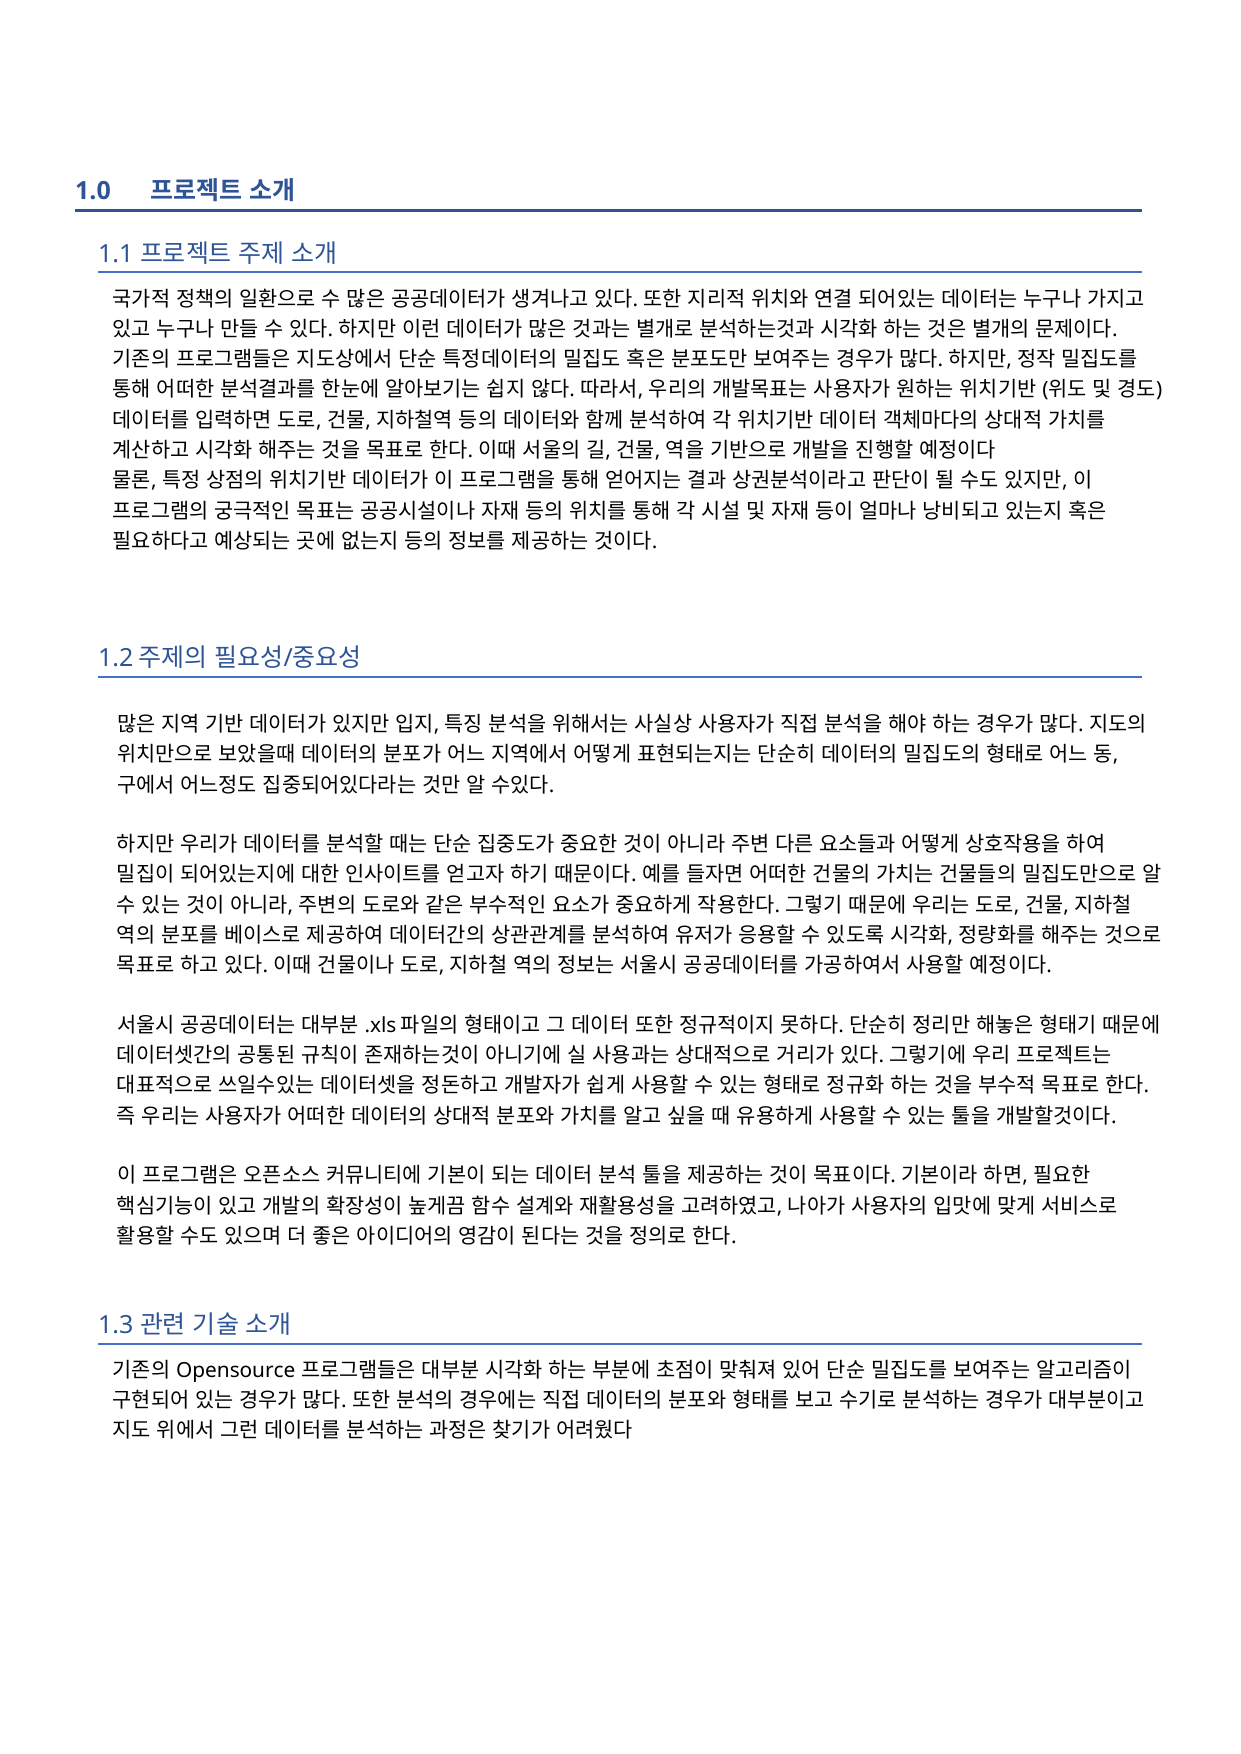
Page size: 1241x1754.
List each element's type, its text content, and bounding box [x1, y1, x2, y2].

subtitle 1.3 관련 기술 소개 [98, 1270, 1142, 1343]
text 물론, 특정 상점의 위치기반 데이터가 이 프로그램을 통해 얻어지는 결과 상권분석이라고 판단이 될 수도 있지만, 이 프로그램의 궁극적인 목표는 공공시설이나 자재 등의 위치를 통해 각 시설 및 자재 등이 얼마나 낭비되고 있는지 혹은 필요하다고 예상되는 곳에 없는지 등의 정보를 제공하는 것이다. [112, 464, 1165, 554]
subtitle 1.2주제의 필요성/중요성 [98, 638, 1142, 676]
text 서울시 공공데이터는 대부분 .xls파일의 형태이고 그 데이터 또한 정규적이지 못하다. 단순히 정리만 해놓은 형태기 때문에 데이터셋간의 공통된 규칙이 존재하는것이 아니기에 실 사용과는 상대적으로 거리가 있다. 그렇기에 우리 프로젝트는 대표적으로 쓰일수있는 데이터셋을 정돈하고 개발자가 쉽게 사용할 수 있는 형태로 정규화 하는 것을 부수적 목표로 한다. 즉 우리는 사용자가 어떠한 데이터의 상대적 분포와 가치를 알고 싶을 때 유용하게 사용할 수 있는 툴을 개발할것이다. [117, 1008, 1165, 1129]
text 기존의 Opensource 프로그램들은 대부분 시각화 하는 부분에 초점이 맞춰져 있어 단순 밀집도를 보여주는 알고리즘이 구현되어 있는 경우가 많다. 또한 분석의 경우에는 직접 데이터의 분포와 형태를 보고 수기로 분석하는 경우가 대부분이고 지도 위에서 그런 데이터를 분석하는 과정은 찾기가 어려웠다 [112, 1353, 1165, 1444]
subtitle 1.1 프로젝트 주제 소개 [98, 233, 1142, 271]
subtitle 프로젝트 소개 [75, 171, 1142, 209]
text 하지만 우리가 데이터를 분석할 때는 단순 집중도가 중요한 것이 아니라 주변 다른 요소들과 어떻게 상호작용을 하여 밀집이 되어있는지에 대한 인사이트를 얻고자 하기 때문이다. 예를 들자면 어떠한 건물의 가치는 건물들의 밀집도만으로 알 수 있는 것이 아니라, 주변의 도로와 같은 부수적인 요소가 중요하게 작용한다. 그렇기 때문에 우리는 도로, 건물, 지하철 역의 분포를 베이스로 제공하여 데이터간의 상관관계를 분석하여 유저가 응용할 수 있도록 시각화, 정량화를 해주는 것으로 목표로 하고 있다. 이때 건물이나 도로, 지하철 역의 정보는 서울시 공공데이터를 가공하여서 사용할 예정이다. [117, 827, 1165, 979]
text 국가적 정책의 일환으로 수 많은 공공데이터가 생겨나고 있다. 또한 지리적 위치와 연결 되어있는 데이터는 누구나 가지고 있고 누구나 만들 수 있다. 하지만 이런 데이터가 많은 것과는 별개로 분석하는것과 시각화 하는 것은 별개의 문제이다. [112, 282, 1165, 342]
text 이 프로그램은 오픈소스 커뮤니티에 기본이 되는 데이터 분석 툴을 제공하는 것이 목표이다. 기본이라 하면, 필요한 핵심기능이 있고 개발의 확장성이 높게끔 함수 설계와 재활용성을 고려하였고, 나아가 사용자의 입맛에 맞게 서비스로 활용할 수도 있으며 더 좋은 아이디어의 영감이 된다는 것을 정의로 한다. [117, 1158, 1165, 1249]
text 많은 지역 기반 데이터가 있지만 입지, 특징 분석을 위해서는 사실상 사용자가 직접 분석을 해야 하는 경우가 많다. 지도의 위치만으로 보았을때 데이터의 분포가 어느 지역에서 어떻게 표현되는지는 단순히 데이터의 밀집도의 형태로 어느 동, 구에서 어느정도 집중되어있다라는 것만 알 수있다. [117, 707, 1165, 798]
text 기존의 프로그램들은 지도상에서 단순 특정데이터의 밀집도 혹은 분포도만 보여주는 경우가 많다. 하지만, 정작 밀집도를 통해 어떠한 분석결과를 한눈에 알아보기는 쉽지 않다. 따라서, 우리의 개발목표는 사용자가 원하는 위치기반 (위도 및 경도) 데이터를 입력하면 도로, 건물, 지하철역 등의 데이터와 함께 분석하여 각 위치기반 데이터 객체마다의 상대적 가치를 계산하고 시각화 해주는 것을 목표로 한다. 이때 서울의 길, 건물, 역을 기반으로 개발을 진행할 예정이다 [112, 342, 1165, 464]
